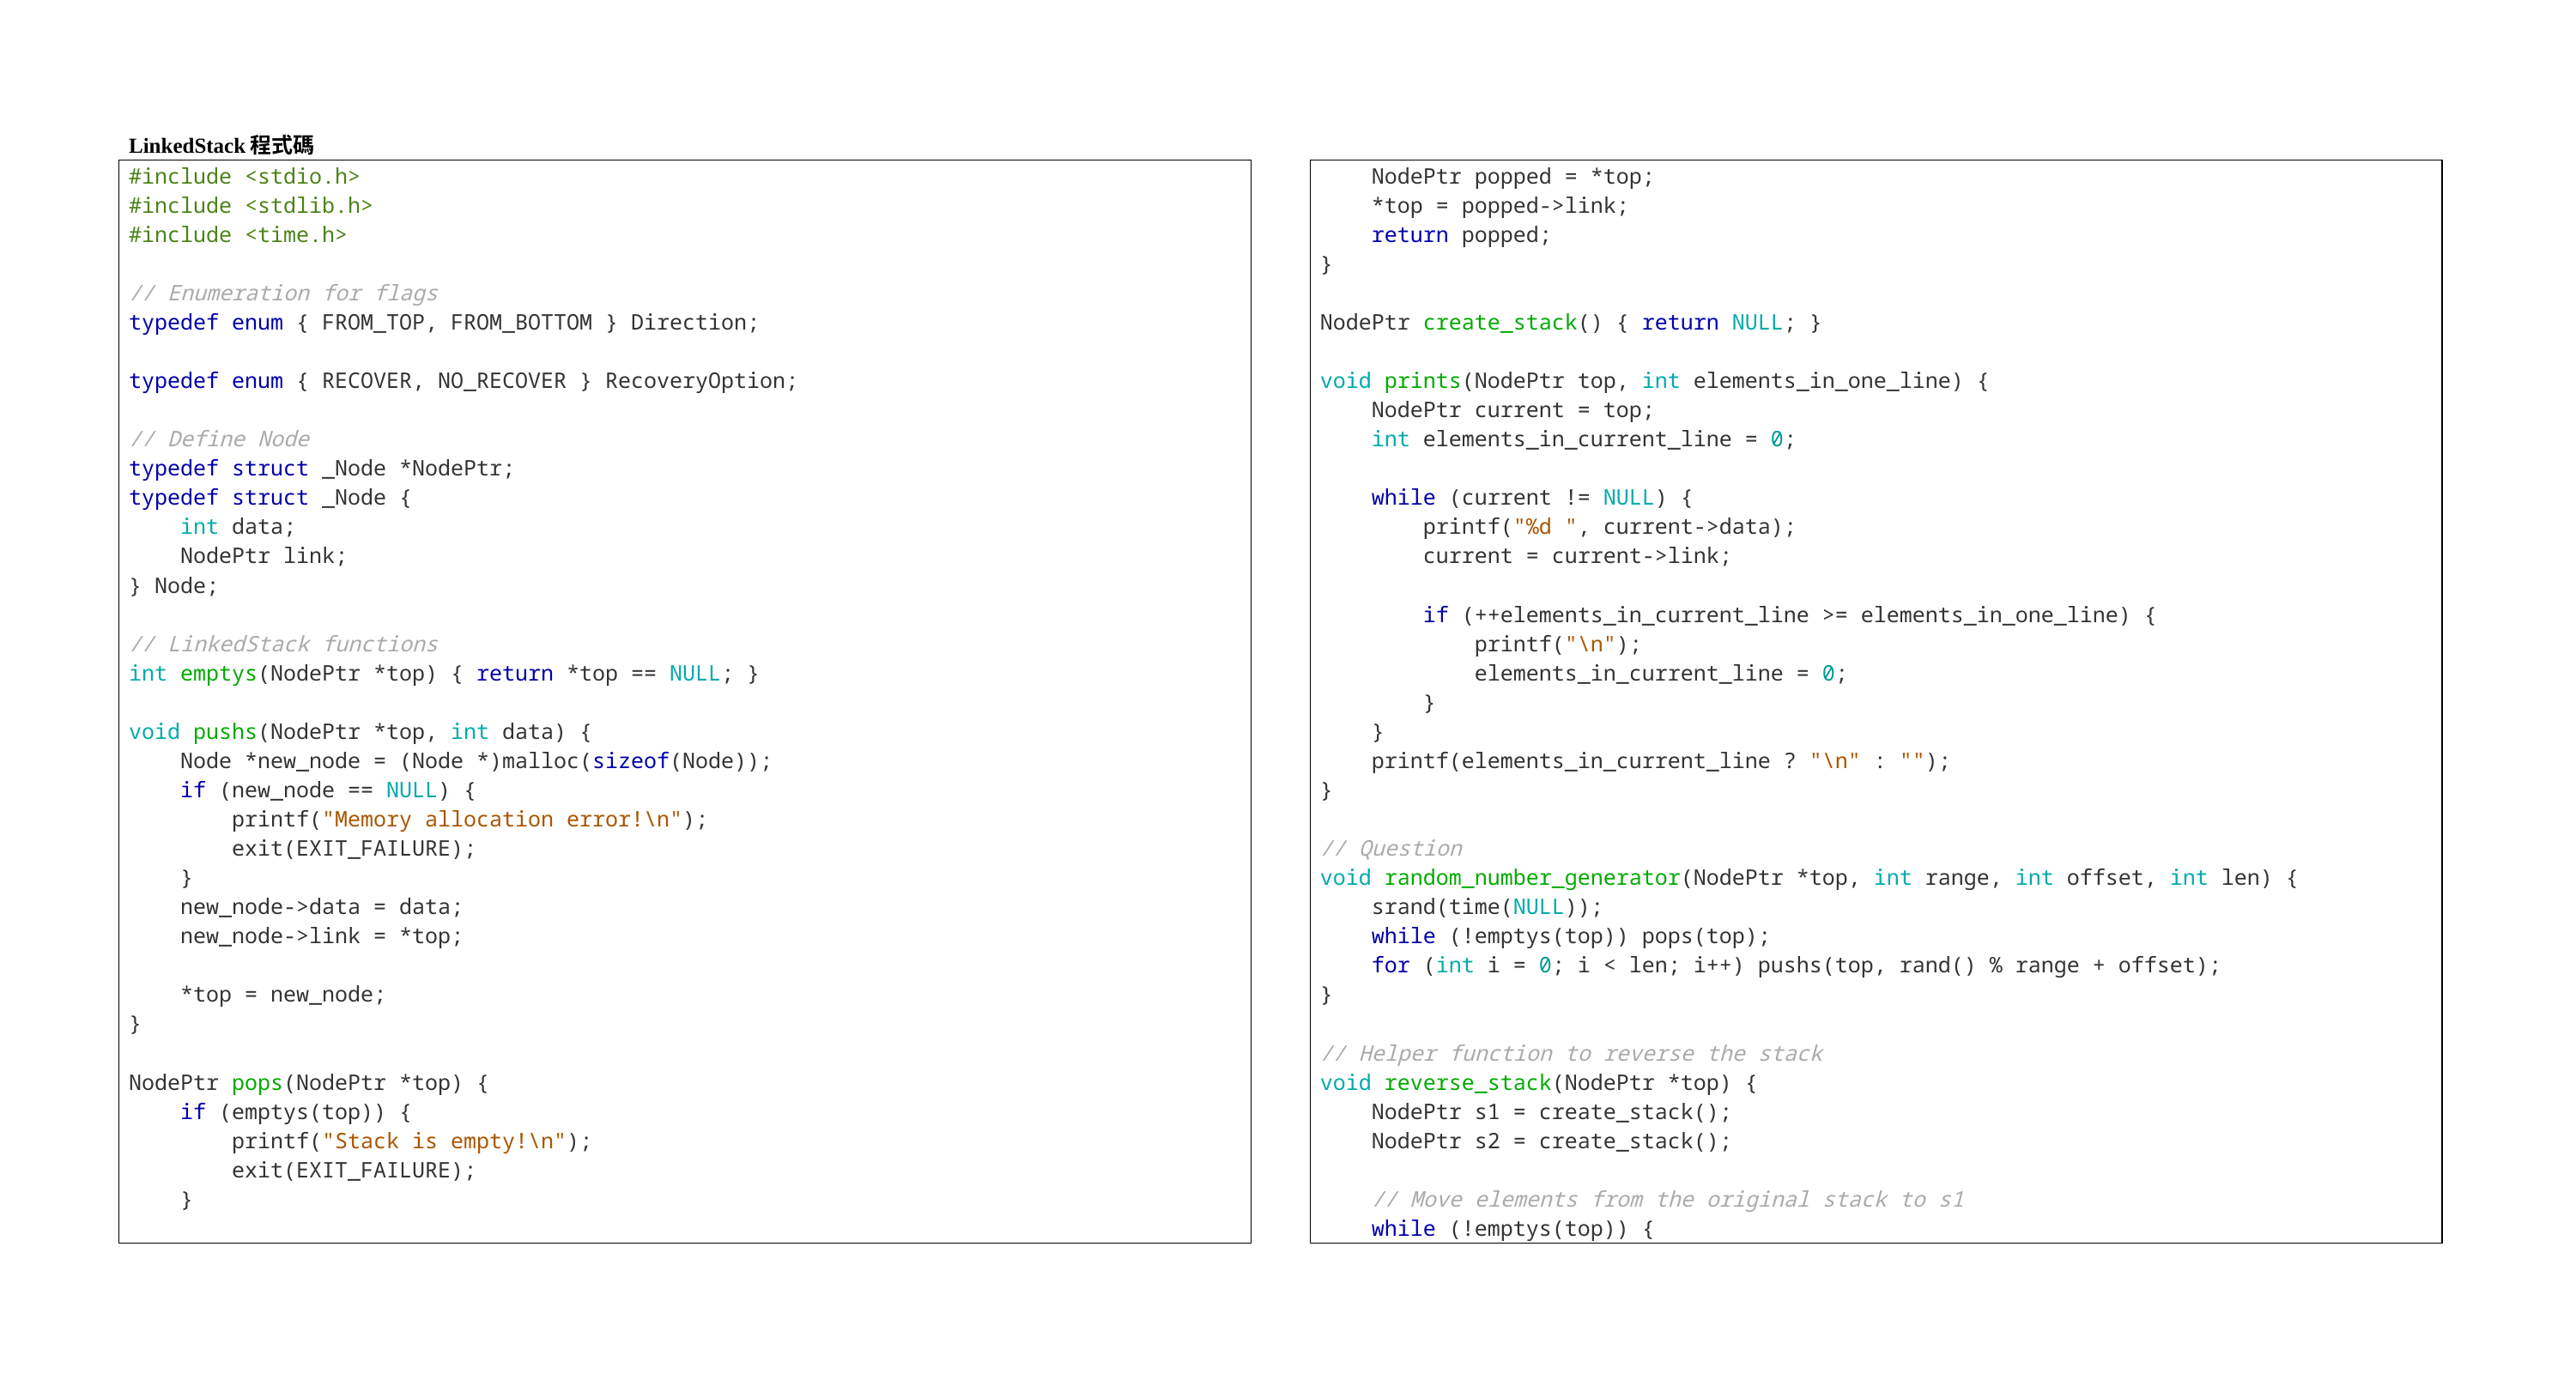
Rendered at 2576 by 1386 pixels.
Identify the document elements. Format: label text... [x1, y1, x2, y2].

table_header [119, 160, 1251, 1243]
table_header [1311, 160, 2441, 1243]
text LinkedStack程式碼 [129, 129, 2446, 160]
